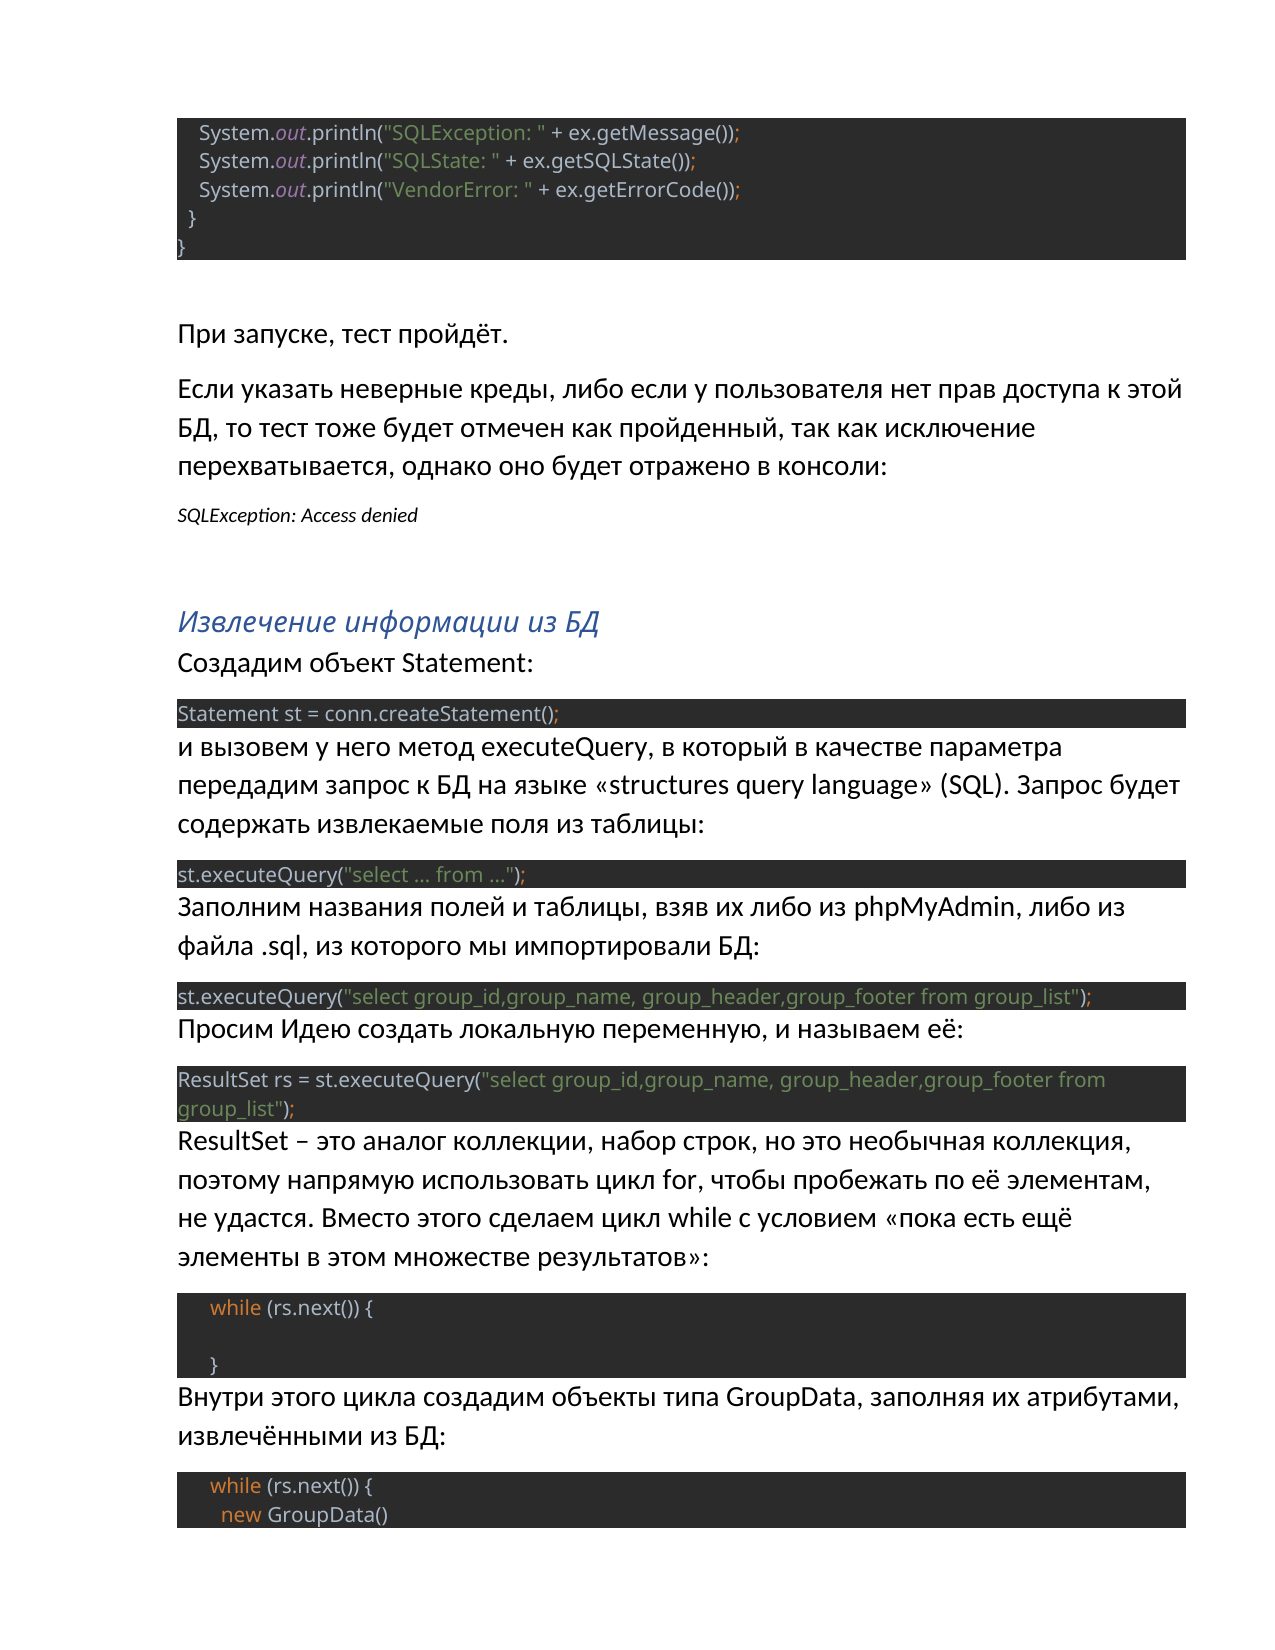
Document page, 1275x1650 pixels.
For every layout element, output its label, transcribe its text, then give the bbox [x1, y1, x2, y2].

text Statement st = conn.createStatement(); [177, 699, 1186, 728]
text st.executeQuery("select group_id,group_name, group_header,group_footer from group_list"); [177, 982, 1186, 1010]
text ResultSet rs = st.executeQuery("select group_id,group_name, group_header,group_footer from group_list"); [177, 1066, 1186, 1122]
text st.executeQuery("select … from …"); [177, 860, 1186, 888]
text SQLException: Access denied [177, 502, 1186, 528]
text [177, 118, 1186, 260]
text Заполним названия полей и таблицы, взяв их либо из phpMyAdmin, либо из файла .sql, из которого мы импортировали БД: [177, 888, 1186, 962]
text while (rs.next()) { [177, 1293, 1186, 1321]
text ResultSet – это аналог коллекции, набор строк, но это необычная коллекция, поэтому напрямую использовать цикл for, чтобы пробежать по её элементам, не удастся. Вместо этого сделаем цикл while с условием «пока есть ещё элементы в этом множестве результатов»: [177, 1122, 1186, 1273]
text и вызовем у него метод executeQuery, в который в качестве параметра передадим запрос к БД на языке «structures query language» (SQL). Запрос будет содержать извлекаемые поля из таблицы: [177, 728, 1186, 841]
text Просим Идею создать локальную переменную, и называем её: [177, 1010, 1186, 1046]
text } [177, 1350, 1186, 1378]
text Внутри этого цикла создадим объекты типа GroupData, заполняя их атрибутами, извлечёнными из БД: [177, 1378, 1186, 1452]
text Создадим объект Statement: [177, 644, 1186, 680]
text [177, 1472, 1186, 1528]
text При запуске, тест пройдёт. [177, 315, 1186, 351]
text Если указать неверные креды, либо если у пользователя нет прав доступа к этой БД, то тест тоже будет отмечен как пройденный, так как исключение перехватывается, однако оно будет отражено в консоли: [177, 371, 1186, 483]
subtitle Извлечение информации из БД [177, 602, 1186, 641]
